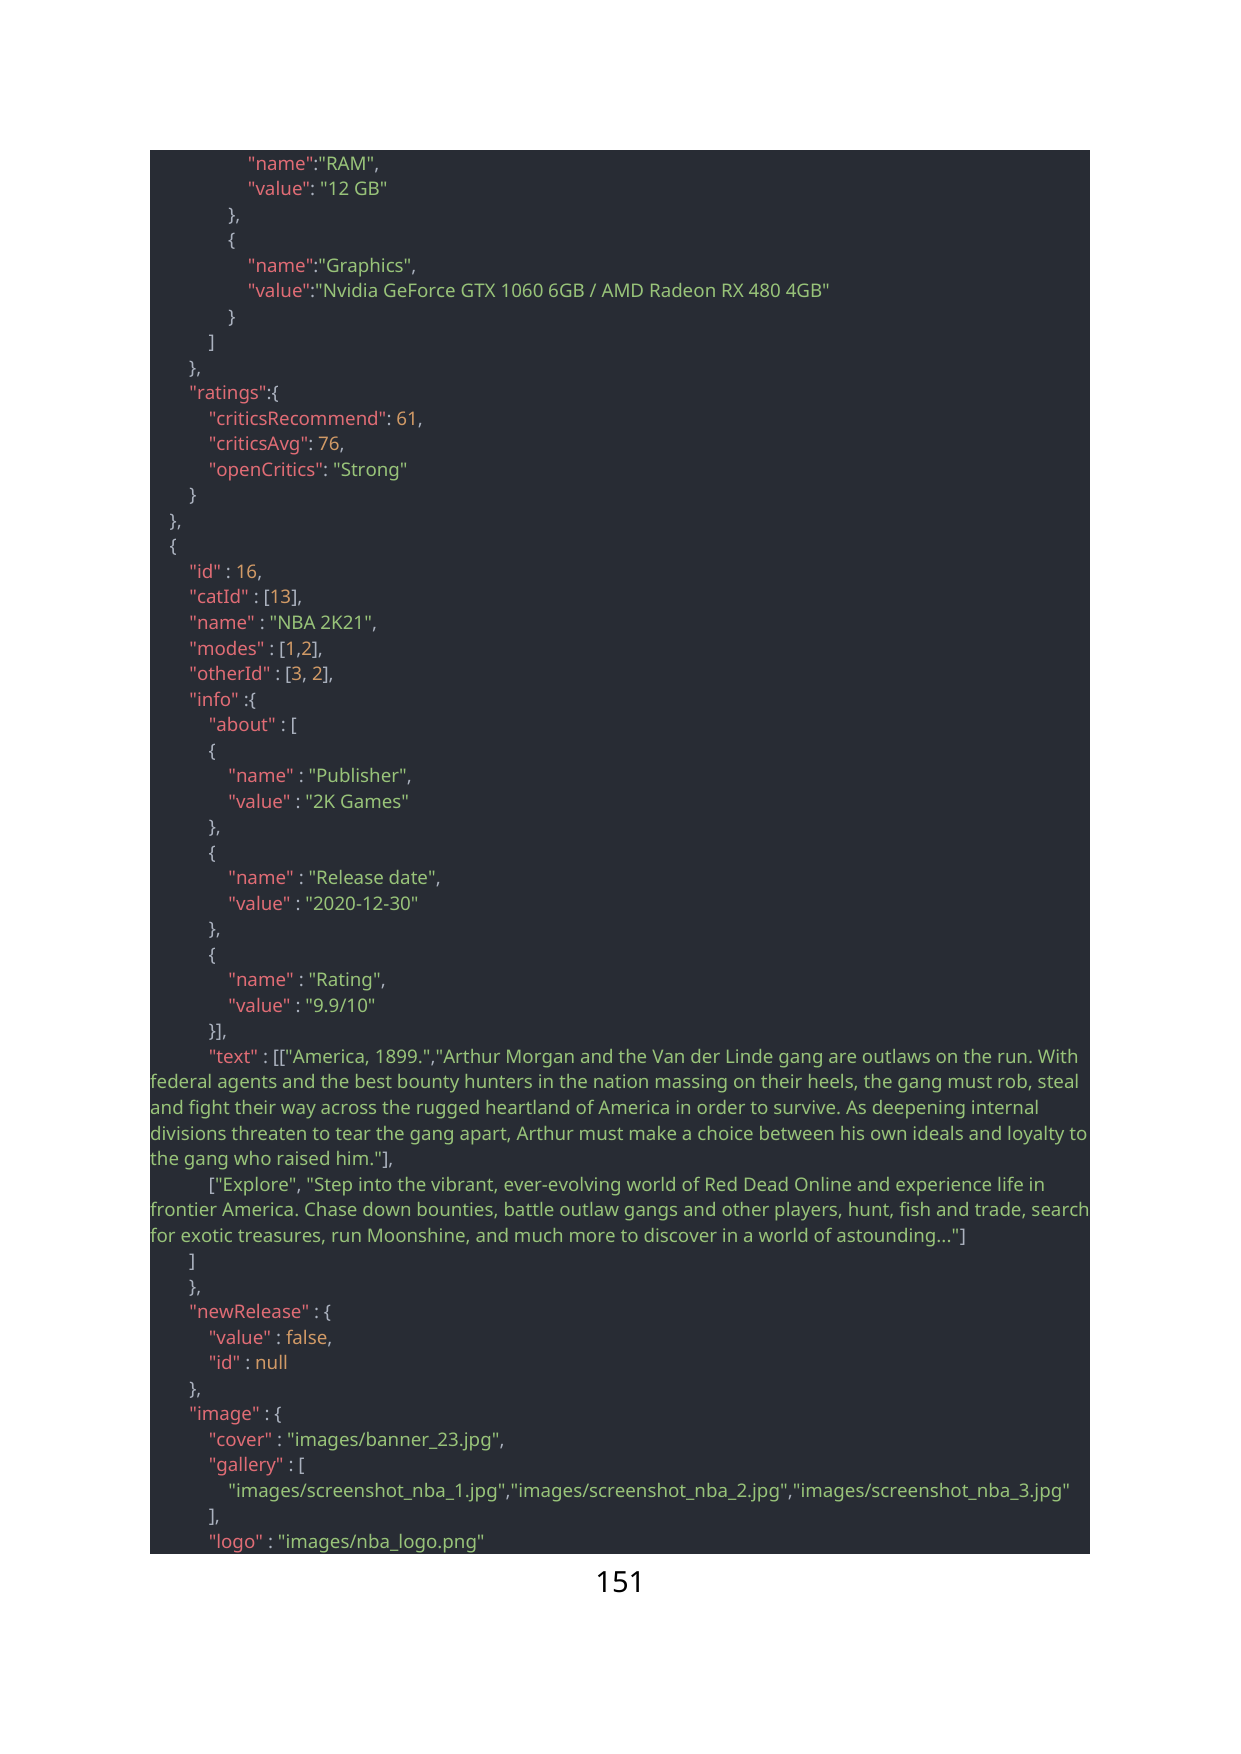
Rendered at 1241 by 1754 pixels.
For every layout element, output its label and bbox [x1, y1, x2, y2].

text [150, 150, 1090, 1554]
